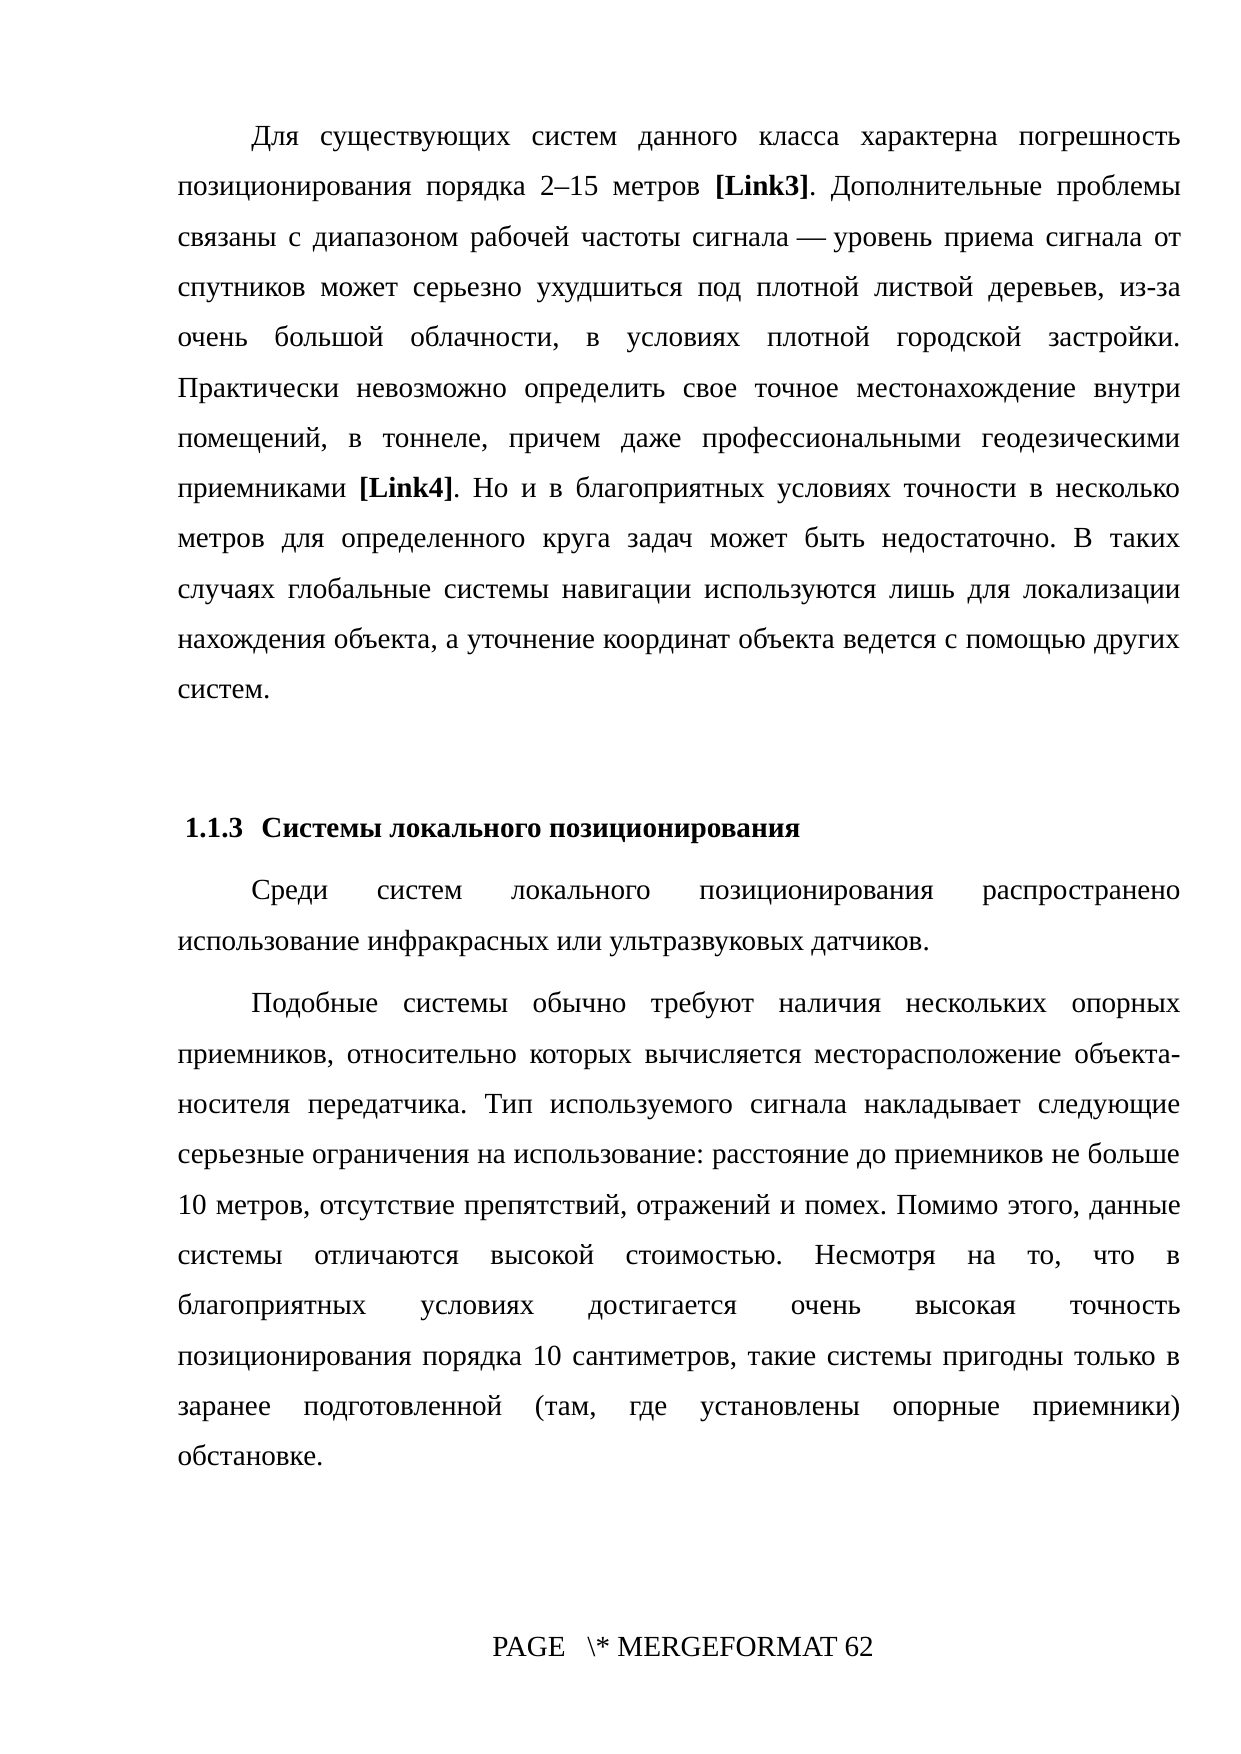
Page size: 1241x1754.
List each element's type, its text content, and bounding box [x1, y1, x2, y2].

text Среди систем локального позиционирования распространено использование инфракрасных или ультразвуковых датчиков. [177, 872, 1181, 956]
text Для существующих систем данного класса характерна погрешность позиционирования порядка 2–15 метров [Link3]. Дополнительные проблемы связаны с диапазоном рабочей частоты сигнала — уровень приема сигнала от спутников может серьезно ухудшиться под плотной листвой деревьев, из-за очень большой облачности, в условиях плотной городской застройки. Практически невозможно определить свое точное местонахождение внутри помещений, в тоннеле, причем даже профессиональными геодезическими приемниками [Link4]. Но и в благоприятных условиях точности в несколько метров для определенного круга задач может быть недостаточно. В таких случаях глобальные системы навигации используются лишь для локализации нахождения объекта, а уточнение координат объекта ведется с помощью других систем. [177, 118, 1181, 705]
subtitle Cистемы локального позиционирования [177, 810, 1181, 843]
text Подобные системы обычно требуют наличия нескольких опорных приемников, относительно которых вычисляется месторасположение объекта-носителя передатчика. Тип используемого сигнала накладывает следующие серьезные ограничения на использование: расстояние до приемников не больше 10 метров, отсутствие препятствий, отражений и помех. Помимо этого, данные системы отличаются высокой стоимостью. Несмотря на то, что в благоприятных условиях достигается очень высокая точность позиционирования порядка 10 сантиметров, такие системы пригодны только в заранее подготовленной (там, где установлены опорные приемники) обстановке. [177, 986, 1181, 1472]
